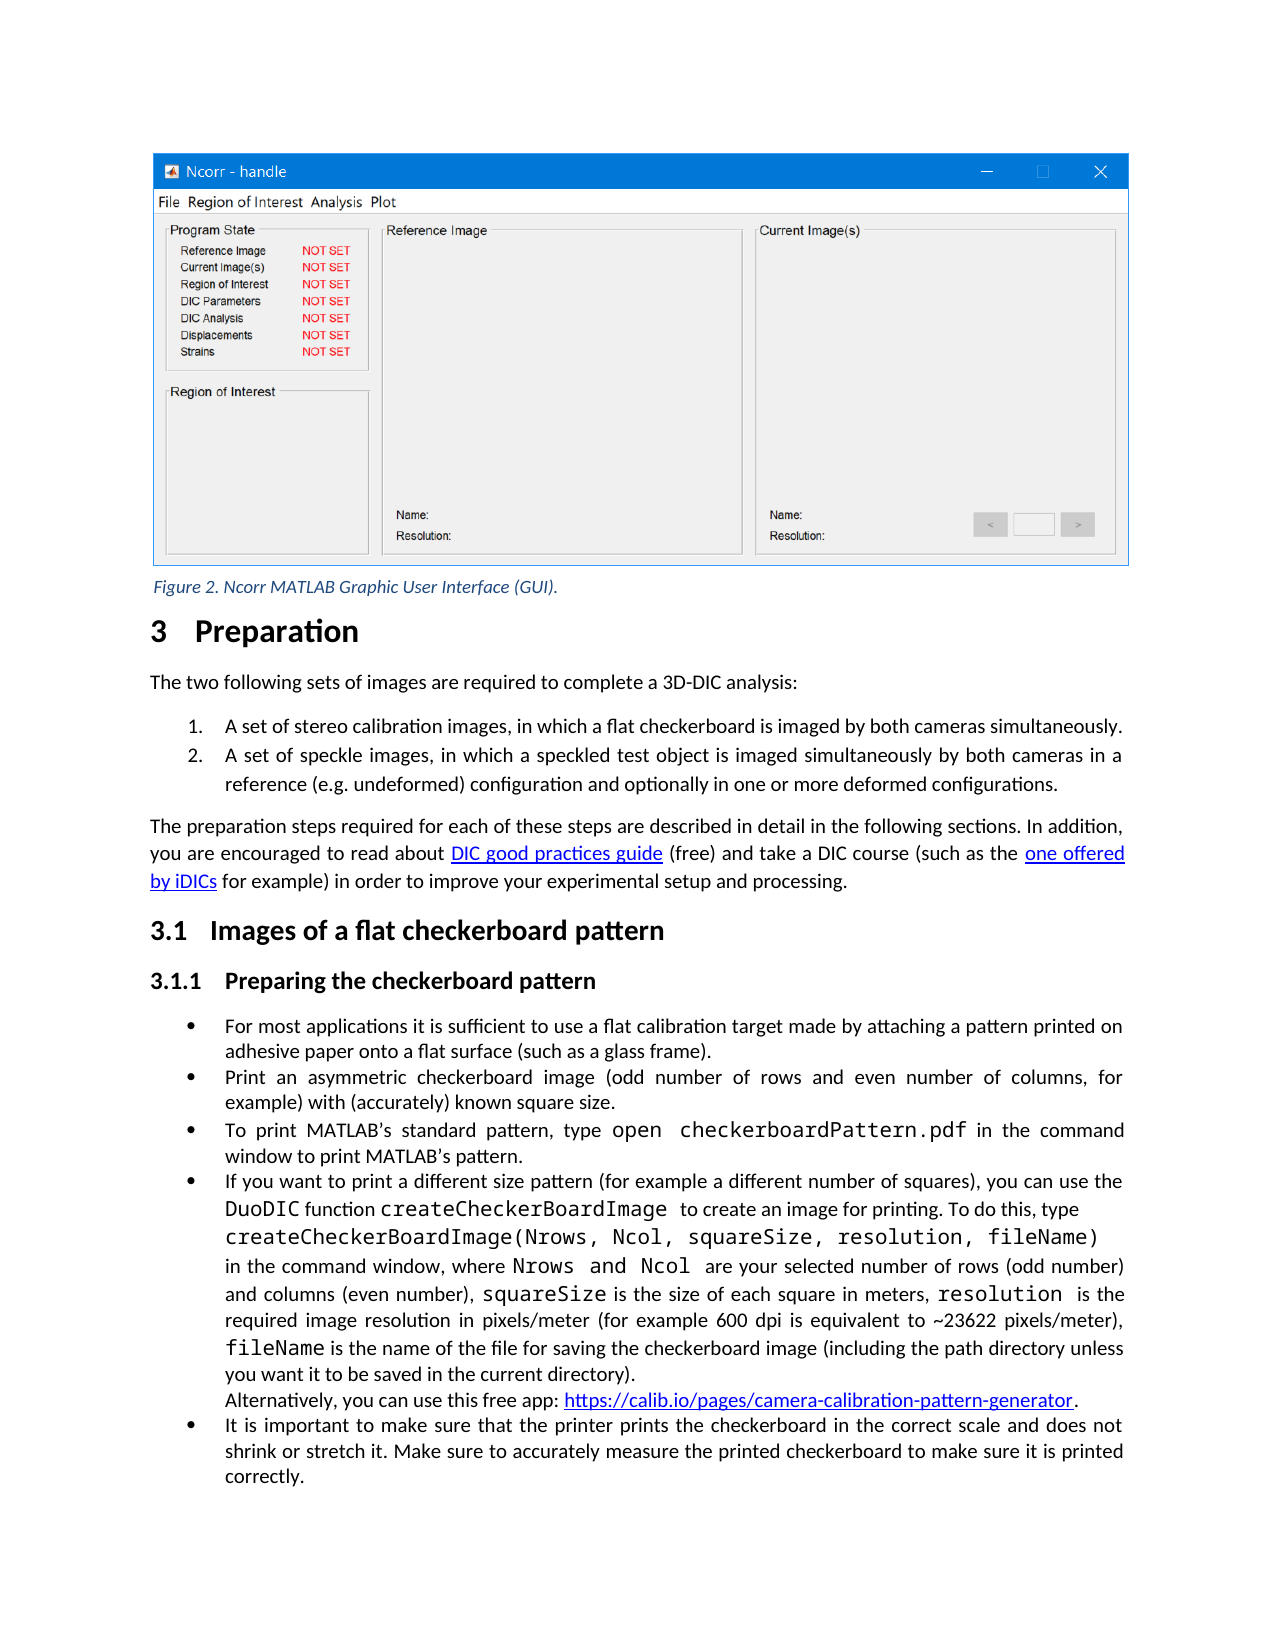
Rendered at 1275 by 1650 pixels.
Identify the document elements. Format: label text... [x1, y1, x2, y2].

text The preparation steps required for each of these steps are described in detail in the following sections. In addition, you are encouraged to read about DIC good practices guide (free) and take a DIC course (such as the one offered by iDICs for example) in order to improve your experimental setup and processing. [150, 813, 1125, 893]
subtitle Preparing the checkerboard pattern [150, 966, 1125, 996]
list For most applications it is sufficient to use a flat calibration target made by attaching a pattern printed on adhesive paper onto a flat surface (such as a glass frame). [187, 1013, 1125, 1064]
list To print MATLAB’s standard pattern, type open checkerboardPattern.pdf in the command window to print MATLAB’s pattern. [187, 1115, 1125, 1168]
text The two following sets of images are required to complete a 3D-DIC analysis: [150, 669, 1125, 694]
list Print an asymmetric checkerboard image (odd number of rows and even number of columns, for example) with (accurately) known square size. [187, 1064, 1125, 1115]
list A set of stereo calibration images, in which a flat checkerboard is imaged by both cameras simultaneously. [187, 713, 1125, 739]
list createCheckerBoardImage(Nrows, Ncol, squareSize, resolution, fileName) [225, 1222, 1125, 1251]
list It is important to make sure that the printer prints the checkerboard in the correct scale and does not shrink or stretch it. Make sure to accurately measure the printed checkerboard to make sure it is printed correctly. [187, 1412, 1125, 1489]
list in the command window, where Nrows and Ncol are your selected number of rows (odd number) and columns (even number), squareSize is the size of each square in meters, resolution is the required image resolution in pixels/meter (for example 600 dpi is equivalent to ~23622 pixels/meter), fileName is the name of the file for saving the checkerboard image (including the path directory unless you want it to be saved in the current directory). [225, 1251, 1125, 1387]
list A set of speckle images, in which a speckled test object is imaged simultaneously by both cameras in a reference (e.g. undeformed) configuration and optionally in one or more deformed configurations. [187, 742, 1125, 797]
subtitle Images of a flat checkerboard pattern [150, 912, 1125, 948]
list If you want to print a different size pattern (for example a different number of squares), you can use the DuoDIC function createCheckerBoardImage to create an image for printing. To do this, type [187, 1168, 1125, 1222]
list Alternatively, you can use this free app: https://calib.io/pages/camera-calibration-pattern-generator. [225, 1387, 1125, 1412]
picture [154, 154, 1128, 565]
